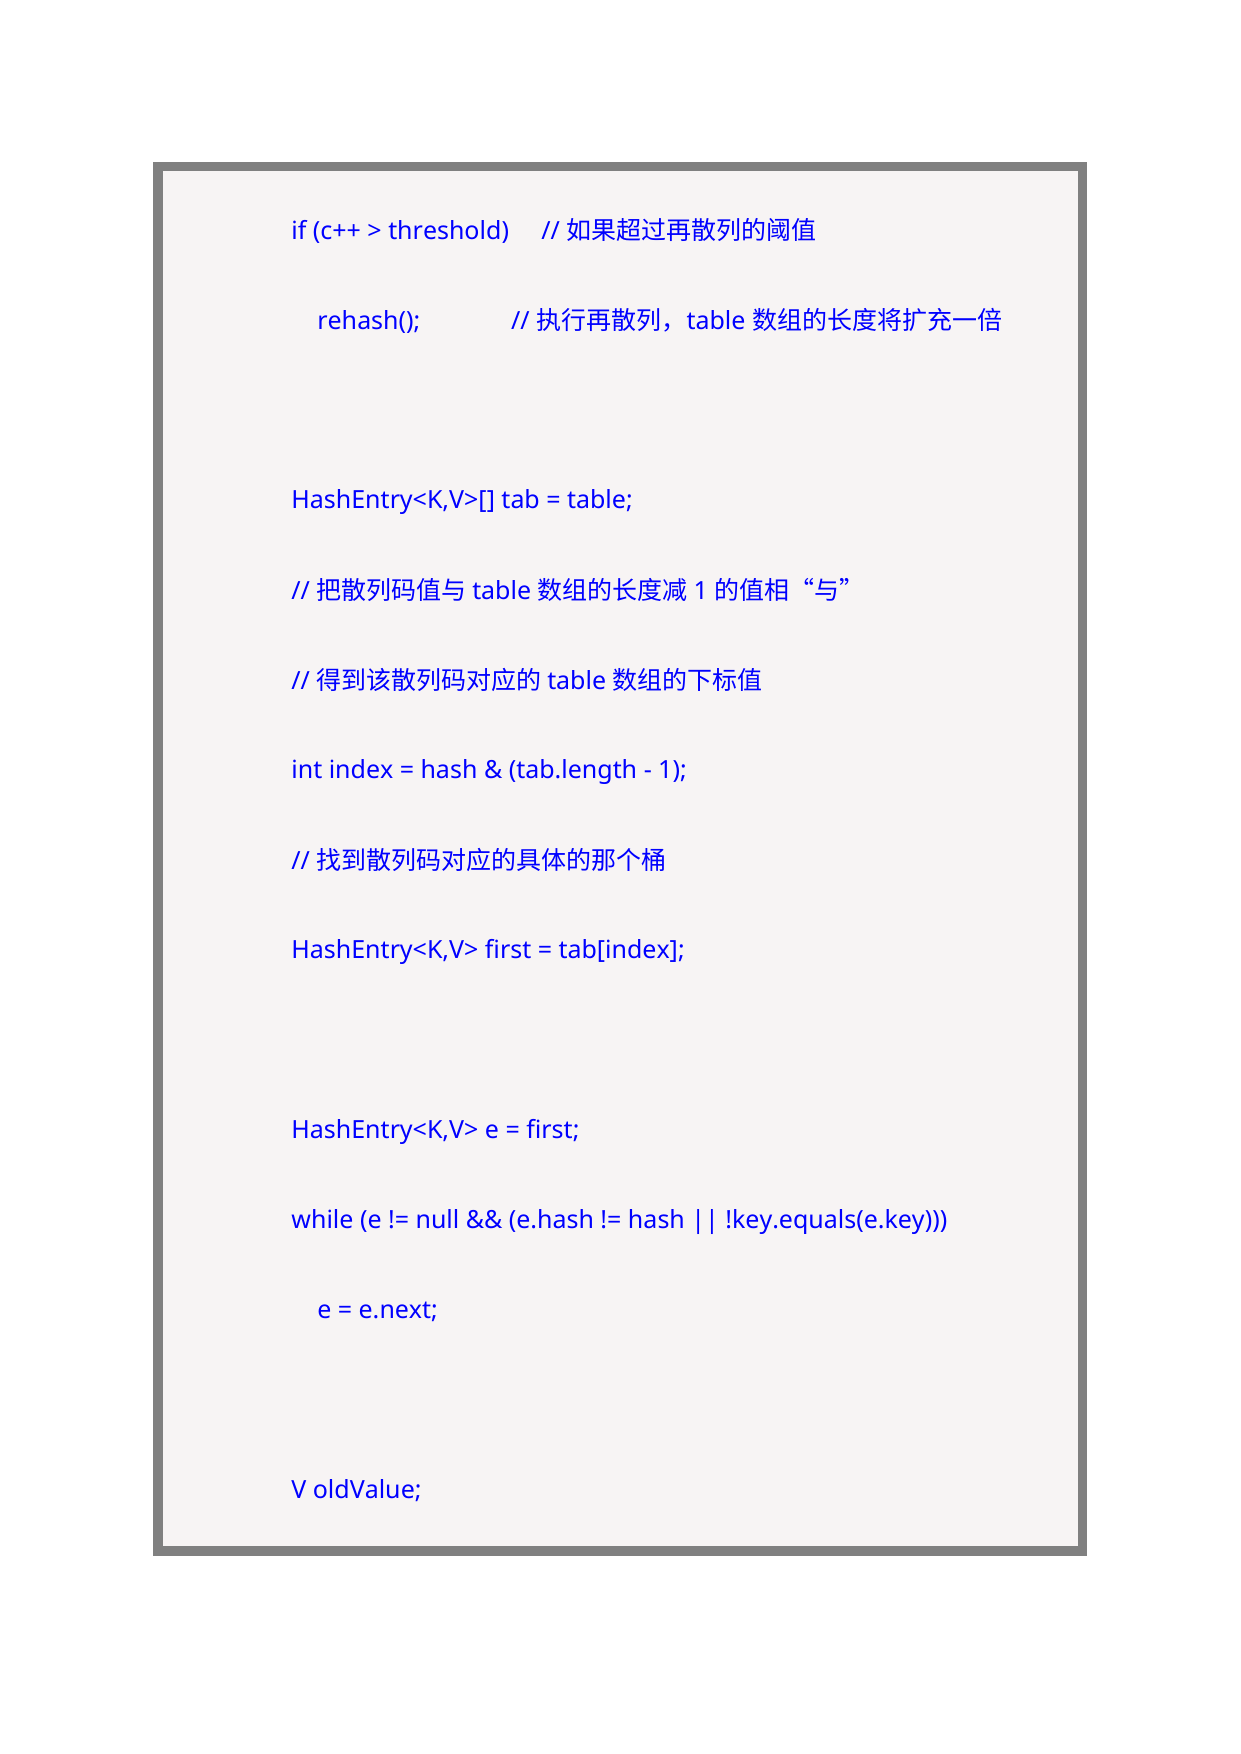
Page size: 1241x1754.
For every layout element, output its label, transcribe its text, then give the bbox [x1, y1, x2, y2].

text // 找到散列码对应的具体的那个桶 [163, 792, 1078, 882]
text rehash(); // 执行再散列，table 数组的长度将扩充一倍 [163, 252, 1078, 342]
text HashEntry<K,V> e = first; [163, 1062, 1078, 1152]
text HashEntry<K,V> first = tab[index]; [163, 882, 1078, 972]
text HashEntry<K,V>[] tab = table; [163, 432, 1078, 522]
text e = e.next; [163, 1242, 1078, 1332]
text if (c++ > threshold) // 如果超过再散列的阈值 [163, 171, 1078, 252]
text // 把散列码值与 table 数组的长度减 1 的值相“与” [163, 522, 1078, 612]
text V oldValue; [163, 1422, 1078, 1546]
text int index = hash & (tab.length - 1); [163, 702, 1078, 792]
text // 得到该散列码对应的 table 数组的下标值 [163, 612, 1078, 702]
text while (e != null && (e.hash != hash || !key.equals(e.key))) [163, 1152, 1078, 1242]
